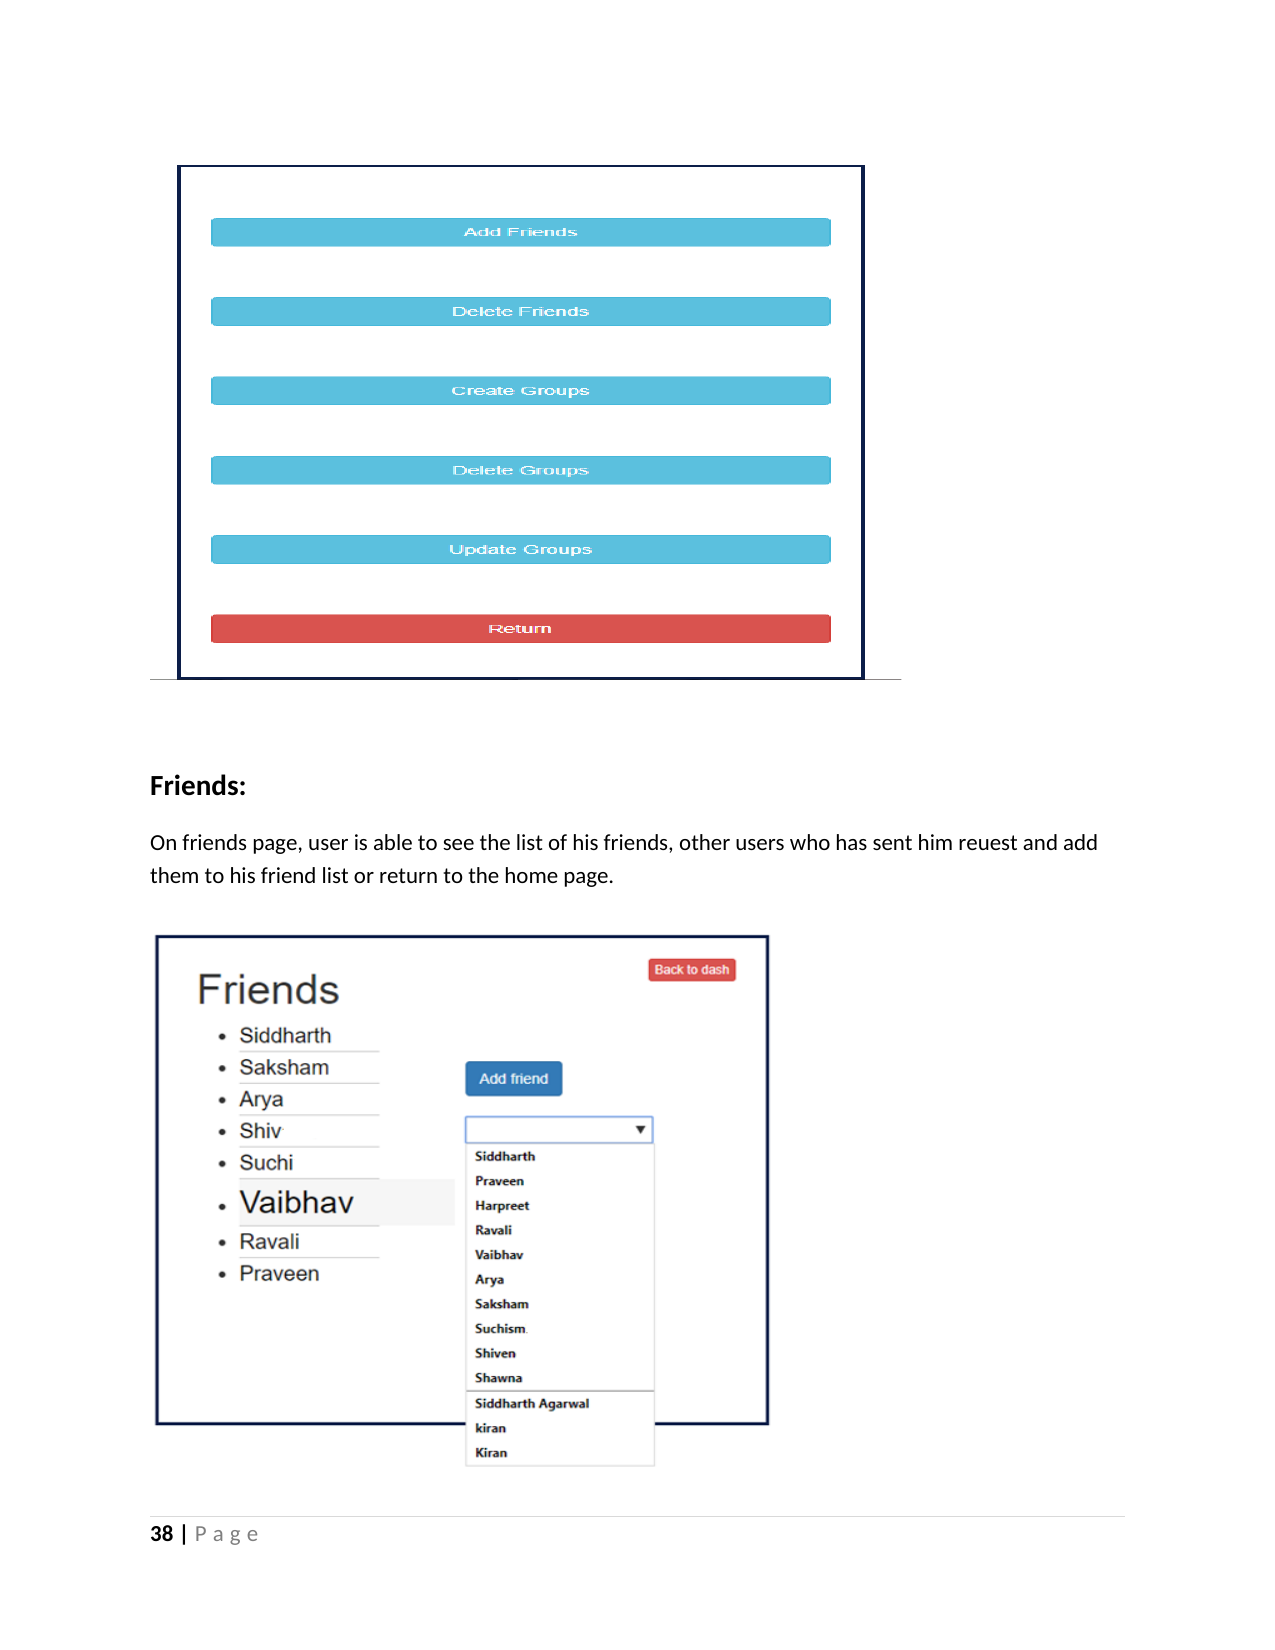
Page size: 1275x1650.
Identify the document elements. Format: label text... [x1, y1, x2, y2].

text Friends: [150, 767, 1125, 802]
picture [150, 913, 809, 1473]
picture [150, 150, 902, 680]
text On friends page, user is able to see the list of his friends, other users who has sent him reuest and add them to his friend list or return to the home page. [150, 828, 1125, 889]
